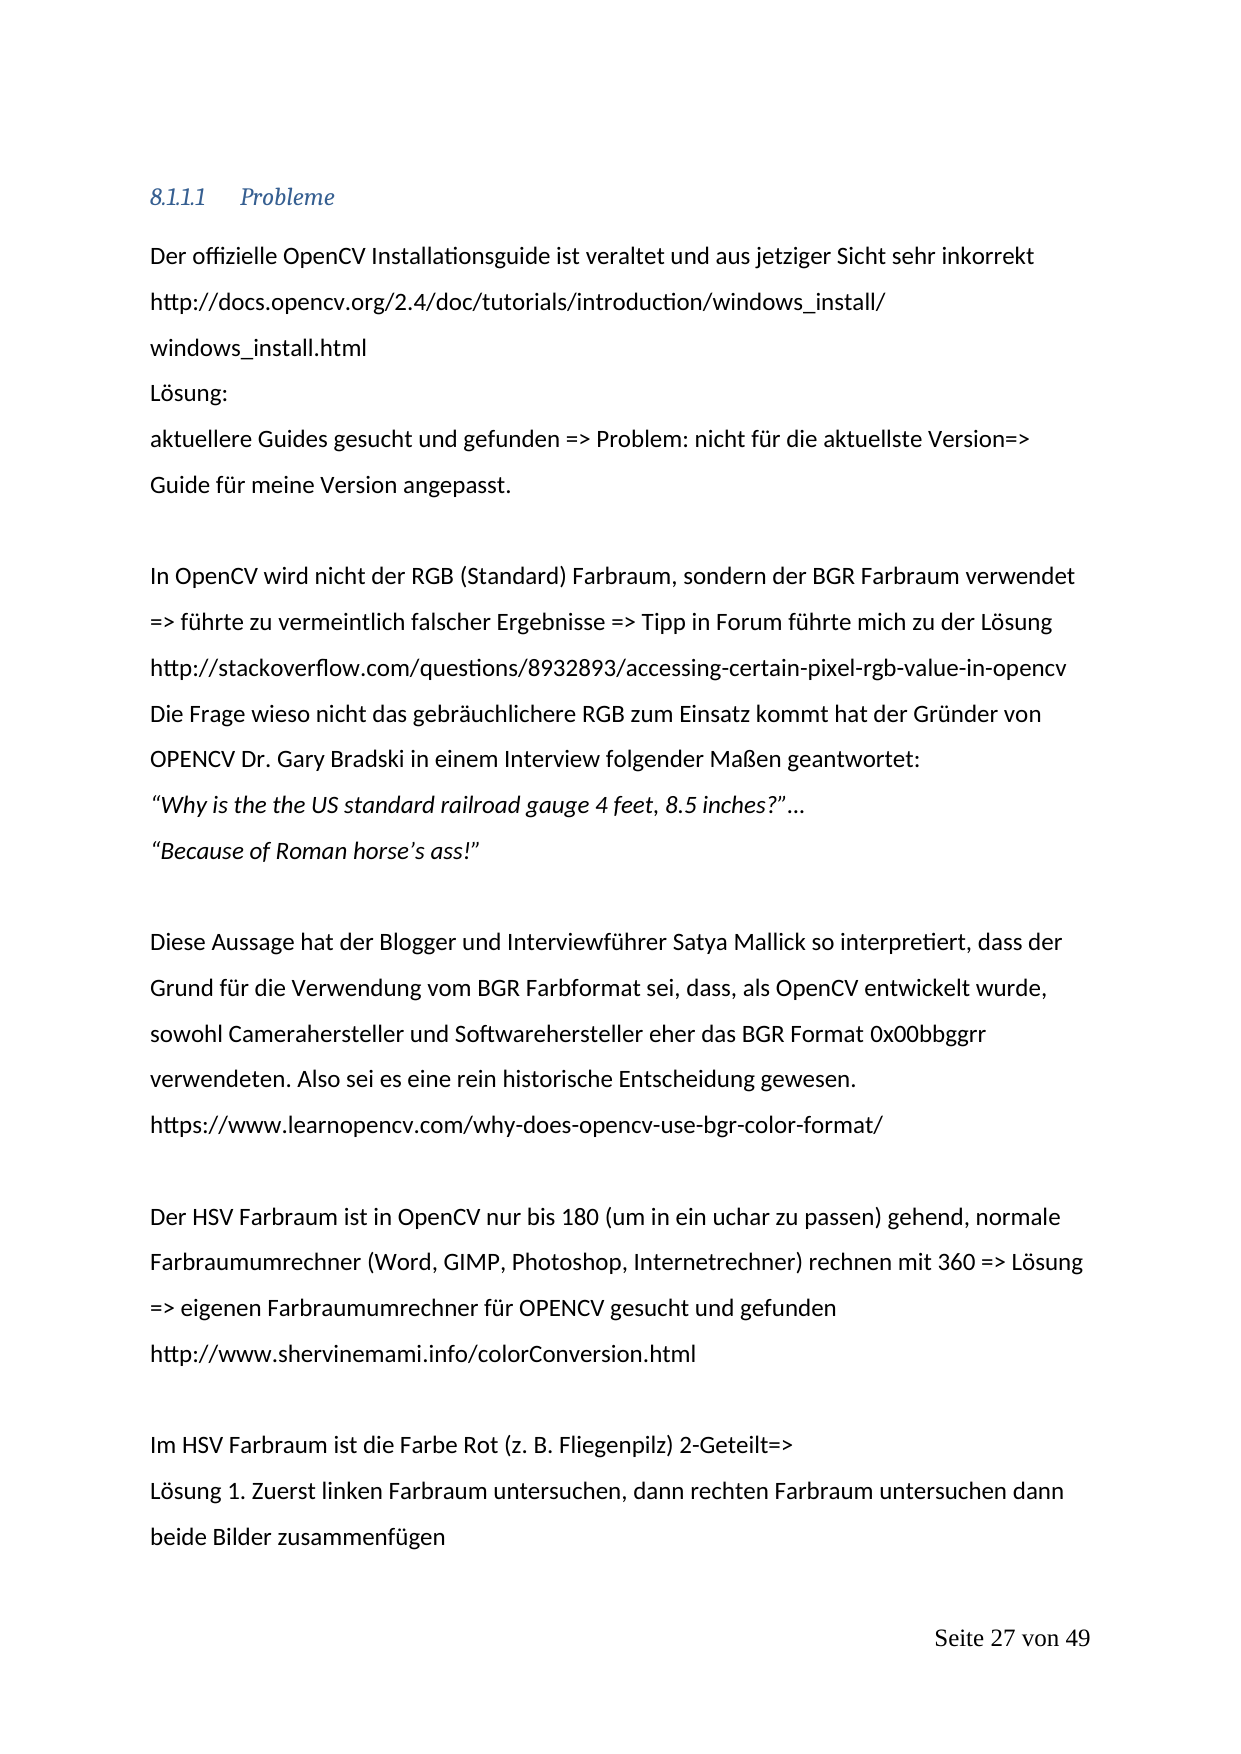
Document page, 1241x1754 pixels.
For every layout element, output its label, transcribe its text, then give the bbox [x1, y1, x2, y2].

text Der HSV Farbraum ist in OpenCV nur bis 180 (um in ein uchar zu passen) gehend, normale Farbraumumrechner (Word, GIMP, Photoshop, Internetrechner) rechnen mit 360 => Lösung => eigenen Farbraumumrechner für OPENCV gesucht und gefunden [150, 1201, 1090, 1323]
text Der offizielle OpenCV Installationsguide ist veraltet und aus jetziger Sicht sehr inkorrekt http://docs.opencv.org/2.4/doc/tutorials/introduction/windows_install/windows_install.html [150, 240, 1090, 362]
text Lösung: [150, 378, 1090, 408]
text Lösung 1. Zuerst linken Farbraum untersuchen, dann rechten Farbraum untersuchen dann beide Bilder zusammenfügen [150, 1475, 1090, 1551]
text “Why is the the US standard railroad gauge 4 feet, 8.5 inches?”… [150, 789, 1090, 820]
text “Because of Roman horse’s ass!” [150, 835, 1090, 865]
subtitle Probleme [150, 183, 1090, 212]
text aktuellere Guides gesucht und gefunden => Problem: nicht für die aktuellste Version=> Guide für meine Version angepasst. [150, 423, 1090, 499]
text http://stackoverflow.com/questions/8932893/accessing-certain-pixel-rgb-value-in-opencv Die Frage wieso nicht das gebräuchlichere RGB zum Einsatz kommt hat der Gründer von OPENCV Dr. Gary Bradski in einem Interview folgender Maßen geantwortet: [150, 652, 1090, 774]
text Im HSV Farbraum ist die Farbe Rot (z. B. Fliegenpilz) 2-Geteilt=> [150, 1429, 1090, 1460]
text Diese Aussage hat der Blogger und Interviewführer Satya Mallick so interpretiert, dass der Grund für die Verwendung vom BGR Farbformat sei, dass, als OpenCV entwickelt wurde, sowohl Camerahersteller und Softwarehersteller eher das BGR Format 0x00bbggrr verwendeten. Also sei es eine rein historische Entscheidung gewesen. [150, 926, 1090, 1094]
text https://www.learnopencv.com/why-does-opencv-use-bgr-color-format/ [150, 1109, 1090, 1140]
text http://www.shervinemami.info/colorConversion.html [150, 1338, 1090, 1368]
text In OpenCV wird nicht der RGB (Standard) Farbraum, sondern der BGR Farbraum verwendet => führte zu vermeintlich falscher Ergebnisse => Tipp in Forum führte mich zu der Lösung [150, 561, 1090, 637]
